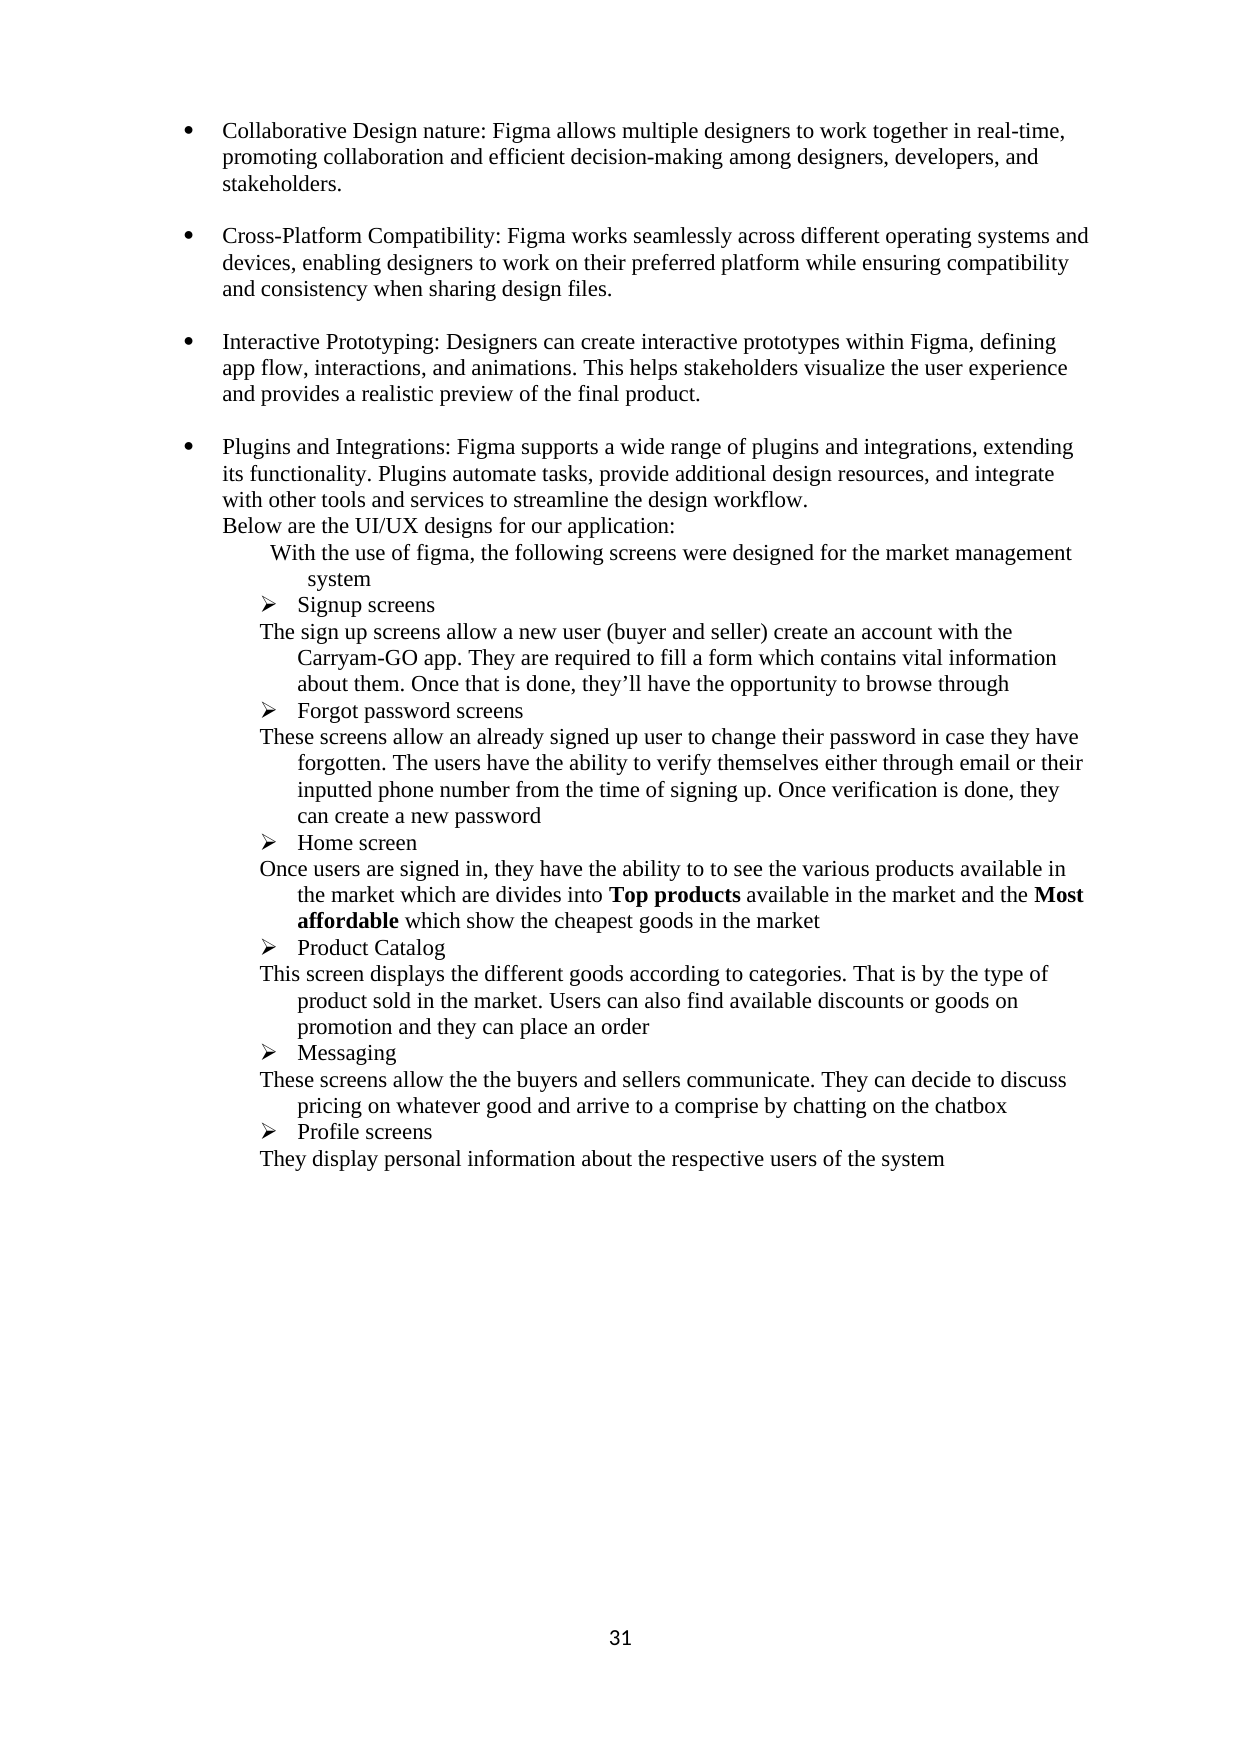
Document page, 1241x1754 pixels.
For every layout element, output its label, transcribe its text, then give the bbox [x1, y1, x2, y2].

list Cross-Platform Compatibility: Figma works seamlessly across different operating systems and devices, enabling designers to work on their preferred platform while ensuring compatibility and consistency when sharing design files. [184, 222, 1093, 301]
list These screens allow an already signed up user to change their password in case they have forgotten. The users have the ability to verify themselves either through email or their inputted phone number from the time of signing up. Once verification is done, they can create a new password [259, 723, 1093, 828]
list Messaging [259, 1039, 1093, 1066]
list Plugins and Integrations: Figma supports a wide range of plugins and integrations, extending its functionality. Plugins automate tasks, provide additional design resources, and integrate with other tools and services to streamline the design workflow. [184, 433, 1093, 512]
list Forgot password screens [259, 697, 1093, 723]
list The sign up screens allow a new user (buyer and seller) create an account with the Carryam-GO app. They are required to fill a form which contains vital information about them. Once that is done, they’ll have the opportunity to browse through [259, 618, 1093, 697]
list They display personal information about the respective users of the system [259, 1145, 1093, 1171]
text Below are the UI/UX designs for our application: [147, 512, 1093, 539]
list These screens allow the the buyers and sellers communicate. They can decide to discuss pricing on whatever good and arrive to a comprise by chatting on the chatbox [259, 1066, 1093, 1118]
list Signup screens [259, 591, 1093, 618]
list This screen displays the different goods according to categories. That is by the type of product sold in the market. Users can also find available discounts or goods on promotion and they can place an order [259, 960, 1093, 1039]
list Product Catalog [259, 934, 1093, 960]
list Profile screens [259, 1118, 1093, 1145]
list Home screen [259, 828, 1093, 855]
list With the use of figma, the following screens were designed for the market management system [270, 539, 1093, 591]
list Once users are signed in, they have the ability to to see the various products available in the market which are divides into Top products available in the market and the Most affordable which show the cheapest goods in the market [259, 855, 1093, 934]
list Collaborative Design nature: Figma allows multiple designers to work together in real-time, promoting collaboration and efficient decision-making among designers, developers, and stakeholders. [184, 117, 1093, 196]
list Interactive Prototyping: Designers can create interactive prototypes within Figma, defining app flow, interactions, and animations. This helps stakeholders visualize the user experience and provides a realistic preview of the final product. [184, 328, 1093, 407]
